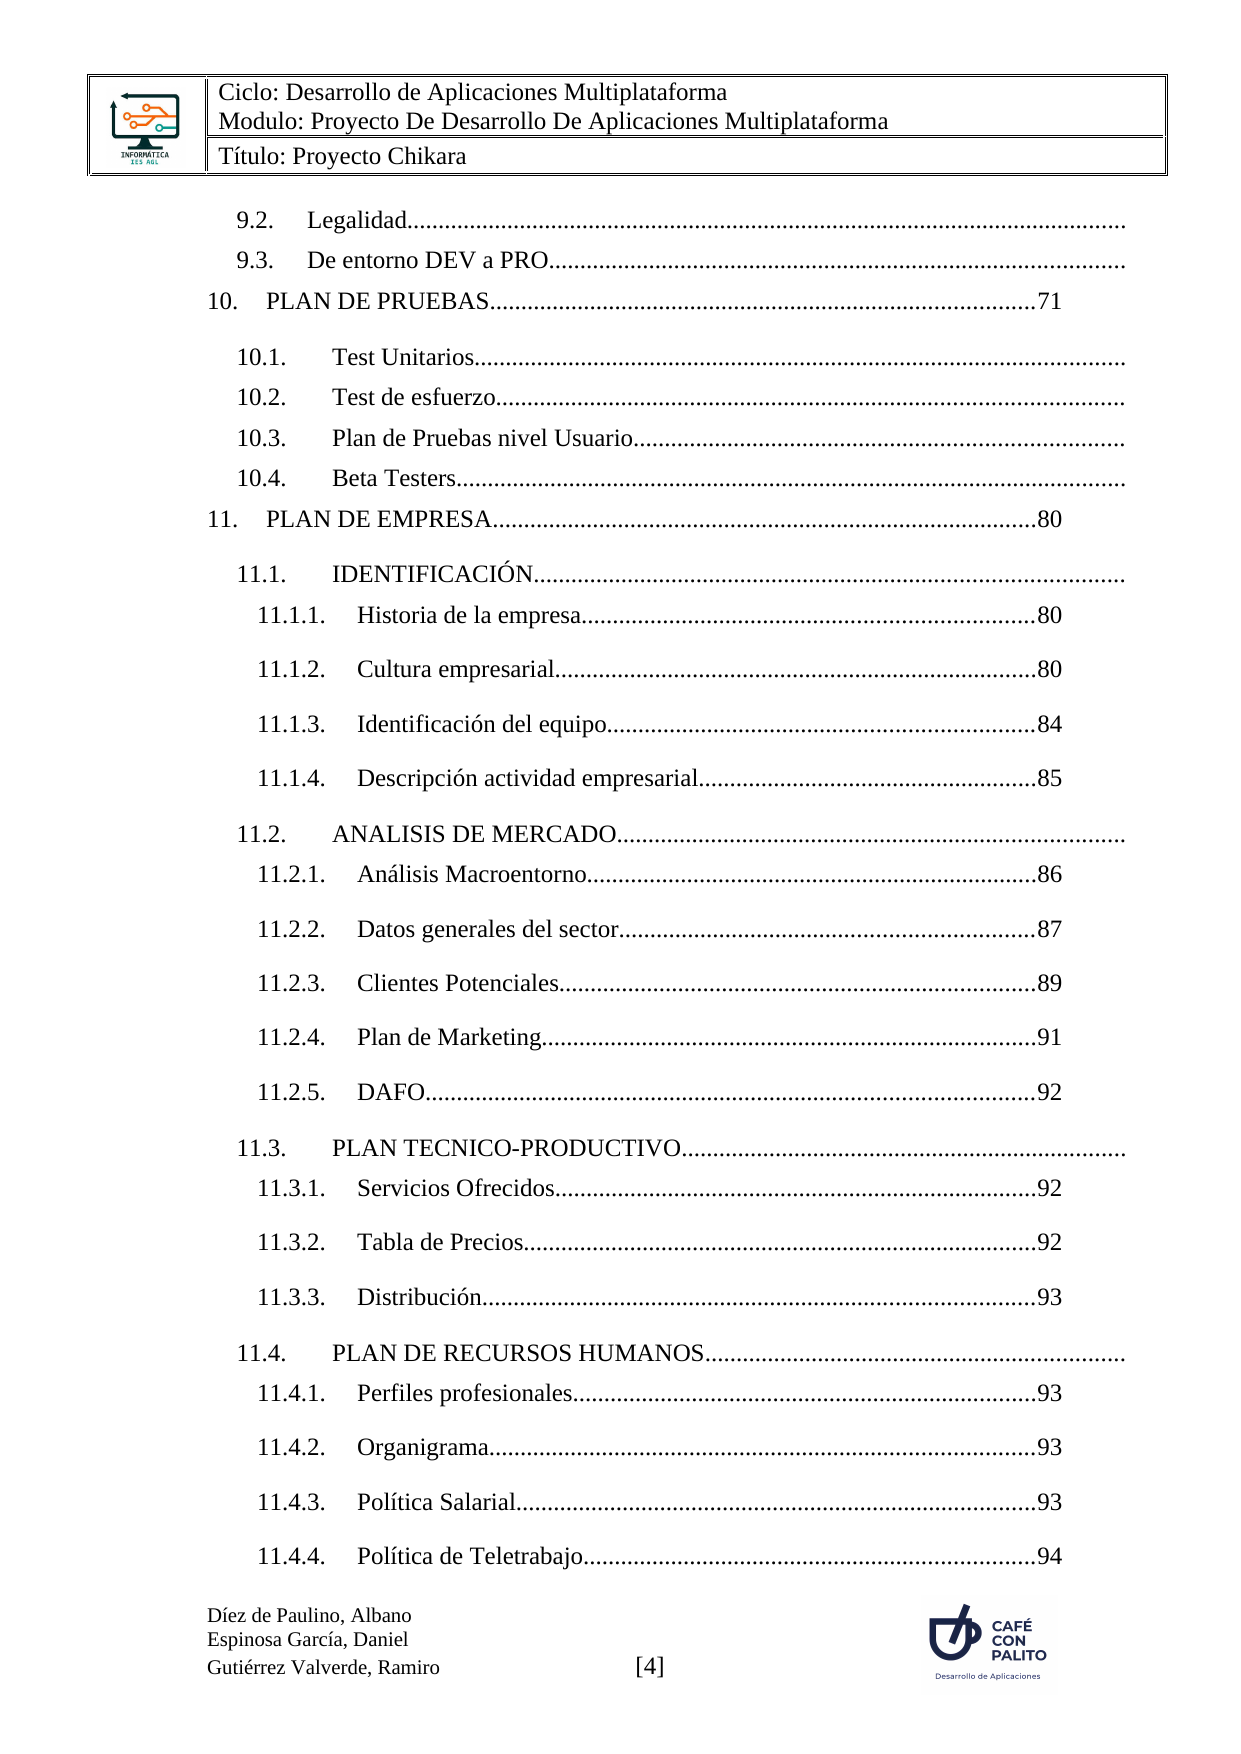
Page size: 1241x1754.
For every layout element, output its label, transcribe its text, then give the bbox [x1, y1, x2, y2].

picture [106, 87, 186, 168]
text 11.3. PLAN TECNICO-PRODUCTIVO 92 [236, 1133, 1004, 1161]
text 9.3. De entorno DEV a PRO 67 [236, 245, 1004, 274]
text 11.2. ANALISIS DE MERCADO 86 [236, 819, 1004, 848]
text 10.1. Test Unitarios 71 [236, 342, 1004, 370]
text 11.2.5. DAFO 92 [257, 1077, 1063, 1106]
text 11.1.4. Descripción actividad empresarial 85 [257, 763, 1063, 792]
text 11.2.4. Plan de Marketing 91 [257, 1022, 1063, 1051]
text 11.4.4. Política de Teletrabajo 94 [257, 1541, 1063, 1570]
text 9.2. Legalidad 66 [236, 205, 1004, 234]
text 10. PLAN DE PRUEBAS 71 [207, 286, 1063, 315]
text 11. PLAN DE EMPRESA 80 [207, 504, 1063, 532]
text 10.2. Test de esfuerzo 73 [236, 382, 1004, 411]
text 11.4. PLAN DE RECURSOS HUMANOS 93 [236, 1338, 1004, 1366]
text 11.1. IDENTIFICACIÓN 80 [236, 559, 1004, 588]
text 11.3.1. Servicios Ofrecidos 92 [257, 1173, 1063, 1202]
text 11.4.3. Política Salarial 93 [257, 1487, 1063, 1516]
text 11.2.2. Datos generales del sector 87 [257, 914, 1063, 942]
text 10.3. Plan de Pruebas nivel Usuario 75 [236, 423, 1004, 451]
text 11.3.2. Tabla de Precios 92 [257, 1227, 1063, 1256]
text 11.3.3. Distribución 93 [257, 1282, 1063, 1311]
text 11.4.2. Organigrama 93 [257, 1432, 1063, 1461]
text 11.2.1. Análisis Macroentorno 86 [257, 859, 1063, 888]
text 11.1.2. Cultura empresarial 80 [257, 654, 1063, 683]
text 11.4.1. Perfiles profesionales 93 [257, 1378, 1063, 1407]
text 11.2.3. Clientes Potenciales 89 [257, 968, 1063, 997]
text 10.4. Beta Testers 78 [236, 463, 1004, 492]
text 11.1.1. Historia de la empresa 80 [257, 600, 1063, 629]
text 11.1.3. Identificación del equipo 84 [257, 709, 1063, 737]
picture [921, 1595, 1058, 1695]
